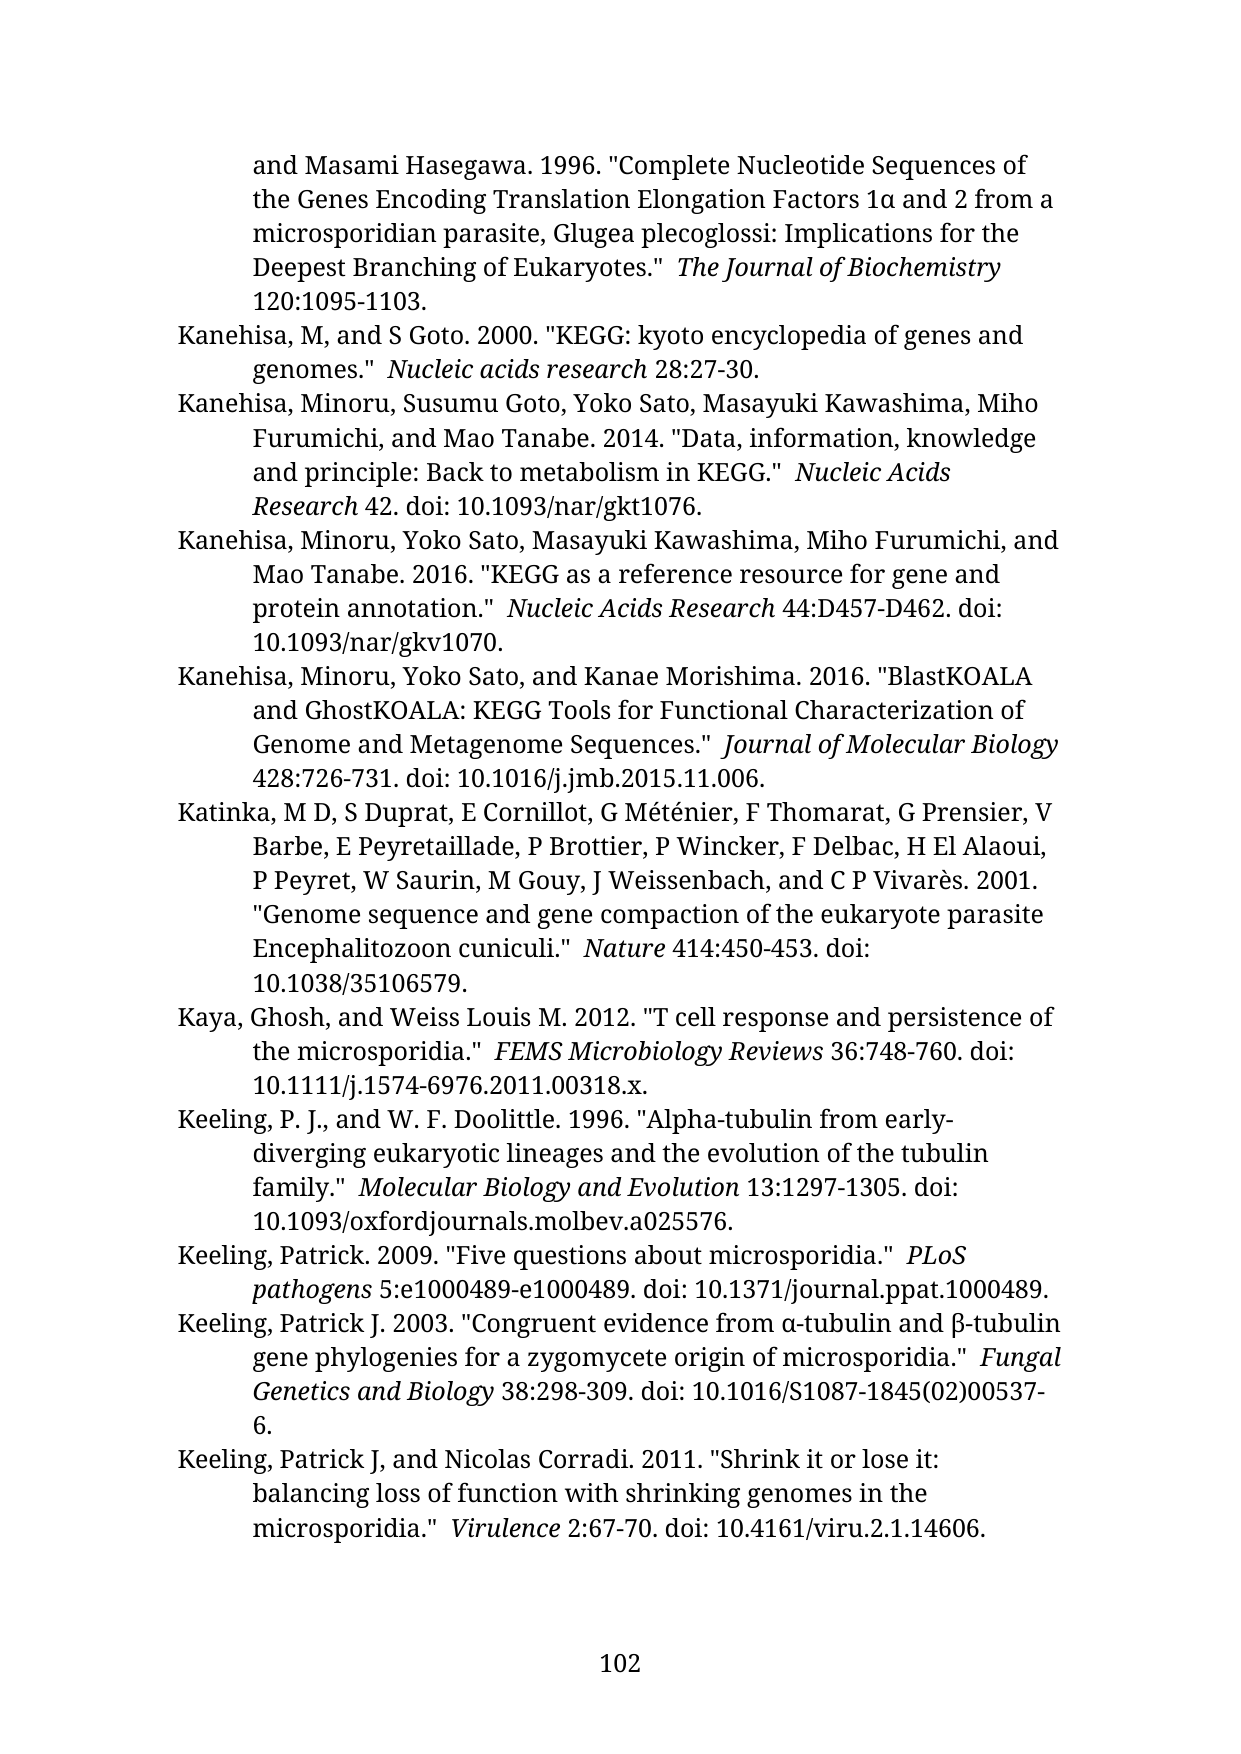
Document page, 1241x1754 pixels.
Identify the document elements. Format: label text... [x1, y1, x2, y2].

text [177, 148, 1063, 318]
text Keeling, Patrick. 2009. "Five questions about microsporidia." PLoS pathogens 5:e1000489-e1000489. doi: 10.1371/journal.ppat.1000489. [177, 1238, 1063, 1306]
text Keeling, Patrick J. 2003. "Congruent evidence from α-tubulin and β-tubulin gene phylogenies for a zygomycete origin of microsporidia." Fungal Genetics and Biology 38:298-309. doi: 10.1016/S1087-1845(02)00537-6. [177, 1306, 1063, 1442]
text Kanehisa, Minoru, Yoko Sato, Masayuki Kawashima, Miho Furumichi, and Mao Tanabe. 2016. "KEGG as a reference resource for gene and protein annotation." Nucleic Acids Research 44:D457-D462. doi: 10.1093/nar/gkv1070. [177, 522, 1063, 659]
text Kanehisa, M, and S Goto. 2000. "KEGG: kyoto encyclopedia of genes and genomes." Nucleic acids research 28:27-30. [177, 318, 1063, 386]
text Keeling, P. J., and W. F. Doolittle. 1996. "Alpha-tubulin from early-diverging eukaryotic lineages and the evolution of the tubulin family." Molecular Biology and Evolution 13:1297-1305. doi: 10.1093/oxfordjournals.molbev.a025576. [177, 1101, 1063, 1238]
text Keeling, Patrick J, and Nicolas Corradi. 2011. "Shrink it or lose it: balancing loss of function with shrinking genomes in the microsporidia." Virulence 2:67-70. doi: 10.4161/viru.2.1.14606. [177, 1442, 1063, 1544]
text Kanehisa, Minoru, Yoko Sato, and Kanae Morishima. 2016. "BlastKOALA and GhostKOALA: KEGG Tools for Functional Characterization of Genome and Metagenome Sequences." Journal of Molecular Biology 428:726-731. doi: 10.1016/j.jmb.2015.11.006. [177, 659, 1063, 795]
text Kanehisa, Minoru, Susumu Goto, Yoko Sato, Masayuki Kawashima, Miho Furumichi, and Mao Tanabe. 2014. "Data, information, knowledge and principle: Back to metabolism in KEGG." Nucleic Acids Research 42. doi: 10.1093/nar/gkt1076. [177, 386, 1063, 522]
text Katinka, M D, S Duprat, E Cornillot, G Méténier, F Thomarat, G Prensier, V Barbe, E Peyretaillade, P Brottier, P Wincker, F Delbac, H El Alaoui, P Peyret, W Saurin, M Gouy, J Weissenbach, and C P Vivarès. 2001. "Genome sequence and gene compaction of the eukaryote parasite Encephalitozoon cuniculi." Nature 414:450-453. doi: 10.1038/35106579. [177, 795, 1063, 999]
text Kaya, Ghosh, and Weiss Louis M. 2012. "T cell response and persistence of the microsporidia." FEMS Microbiology Reviews 36:748-760. doi: 10.1111/j.1574-6976.2011.00318.x. [177, 999, 1063, 1101]
